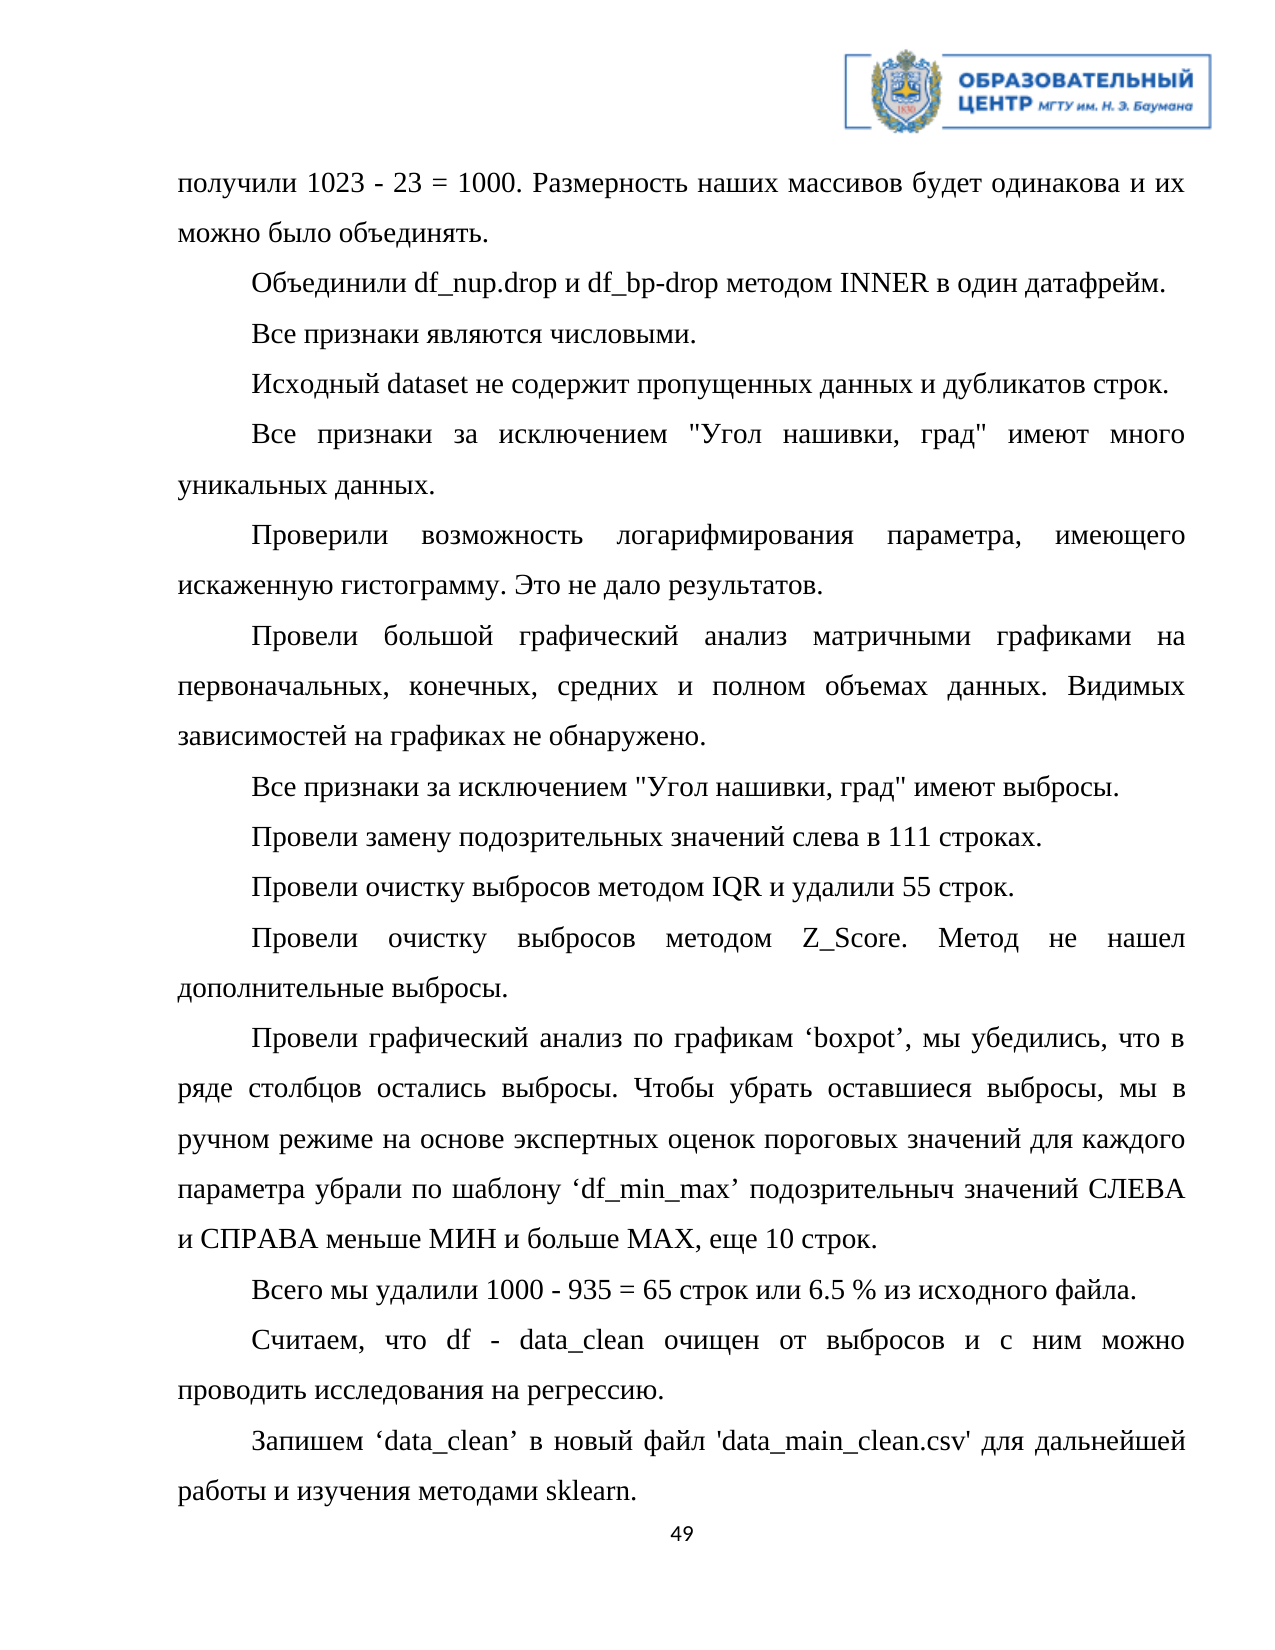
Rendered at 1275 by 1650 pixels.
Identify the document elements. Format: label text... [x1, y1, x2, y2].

text Считаем, что df - data_clean очищен от выбросов и с ним можно проводить исследования на регрессию. [177, 1322, 1186, 1406]
text Все признаки за исключением "Угол нашивки, град" имеют много уникальных данных. [177, 417, 1186, 500]
text Всего мы удалили 1000 - 935 = 65 строк или 6.5 % из исходного файла. [177, 1272, 1186, 1305]
text Объединили df_nup.drop и df_bp-drop методом INNER в один датафрейм. [177, 266, 1186, 299]
text Все признаки являются числовыми. [177, 316, 1186, 349]
text Провели графический анализ по графикам ‘boxpot’, мы убедились, что в ряде столбцов остались выбросы. Чтобы убрать оставшиеся выбросы, мы в ручном режиме на основе экспертных оценок пороговых значений для каждого параметра убрали по шаблону ‘df_min_max’ подозрительныч значений СЛЕВА и СПРАВА меньше МИН и больше МАХ, еще 10 строк. [177, 1020, 1186, 1255]
text Провели замену подозрительных значений слева в 111 строках. [177, 819, 1186, 853]
text Провели очистку выбросов методом IQR и удалили 55 строк. [177, 869, 1186, 903]
text Проверили возможность логарифмирования параметра, имеющего искаженную гистограмму. Это не дало результатов. [177, 517, 1186, 601]
text Провели очистку выбросов методом Z_Score. Метод не нашел дополнительные выбросы. [177, 920, 1186, 1003]
text Исходный dataset не содержит пропущенных данных и дубликатов строк. [177, 366, 1186, 400]
text Запишем ‘data_clean’ в новый файл 'data_main_clean.csv' для дальнейшей работы и изучения методами sklearn. [177, 1423, 1186, 1507]
text Провели большой графический анализ матричными графиками на первоначальных, конечных, средних и полном объемах данных. Видимых зависимостей на графиках не обнаружено. [177, 618, 1186, 752]
text Все признаки за исключением "Угол нашивки, град" имеют выбросы. [177, 769, 1186, 802]
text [177, 118, 1186, 249]
picture [814, 26, 1262, 149]
